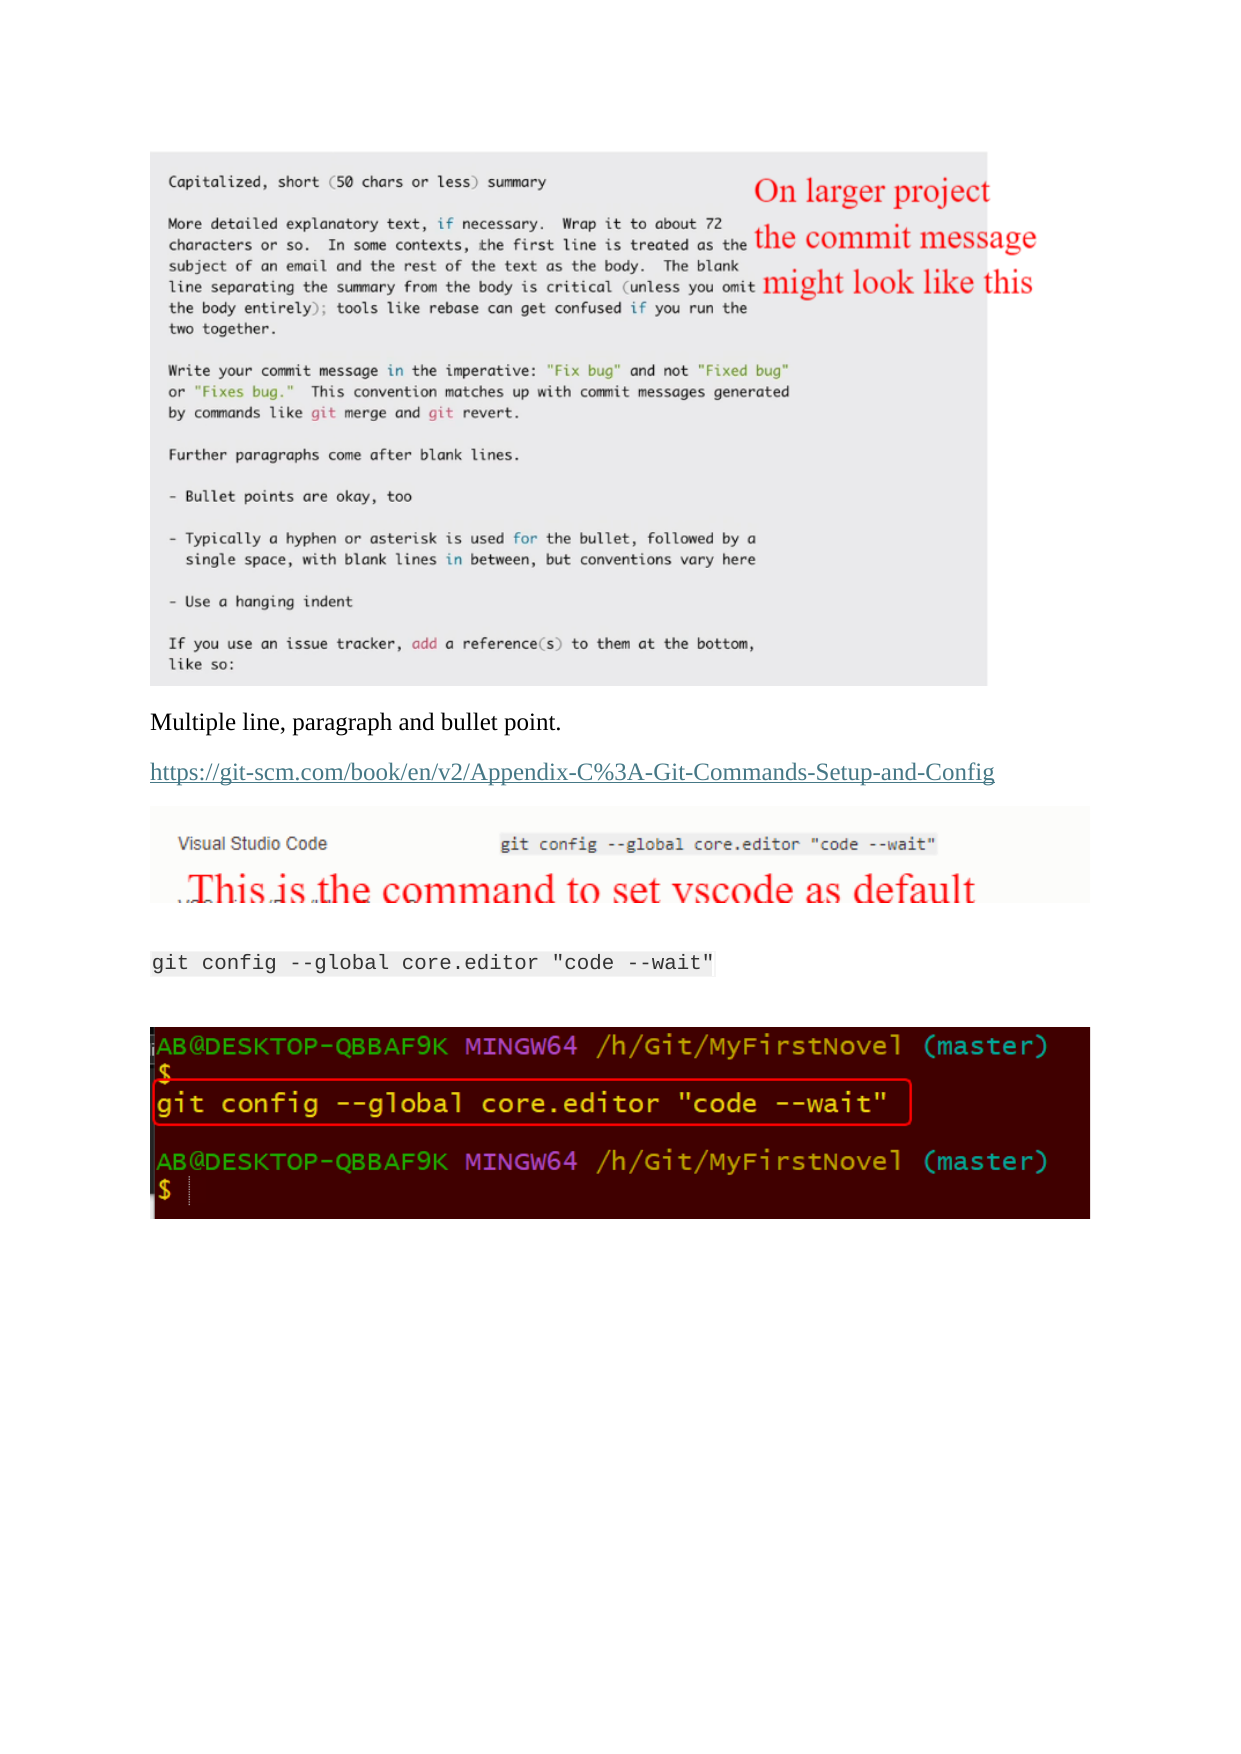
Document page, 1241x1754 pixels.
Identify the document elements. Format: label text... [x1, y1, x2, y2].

text https://git-scm.com/book/en/v2/Appendix-C%3A-Git-Commands-Setup-and-Config [150, 757, 1090, 785]
text Multiple line, paragraph and bullet point. [150, 707, 1090, 736]
picture [150, 150, 1091, 686]
text git config --global core.editor "code --wait" [150, 924, 1090, 977]
picture [150, 1027, 1091, 1219]
picture [150, 806, 1091, 903]
